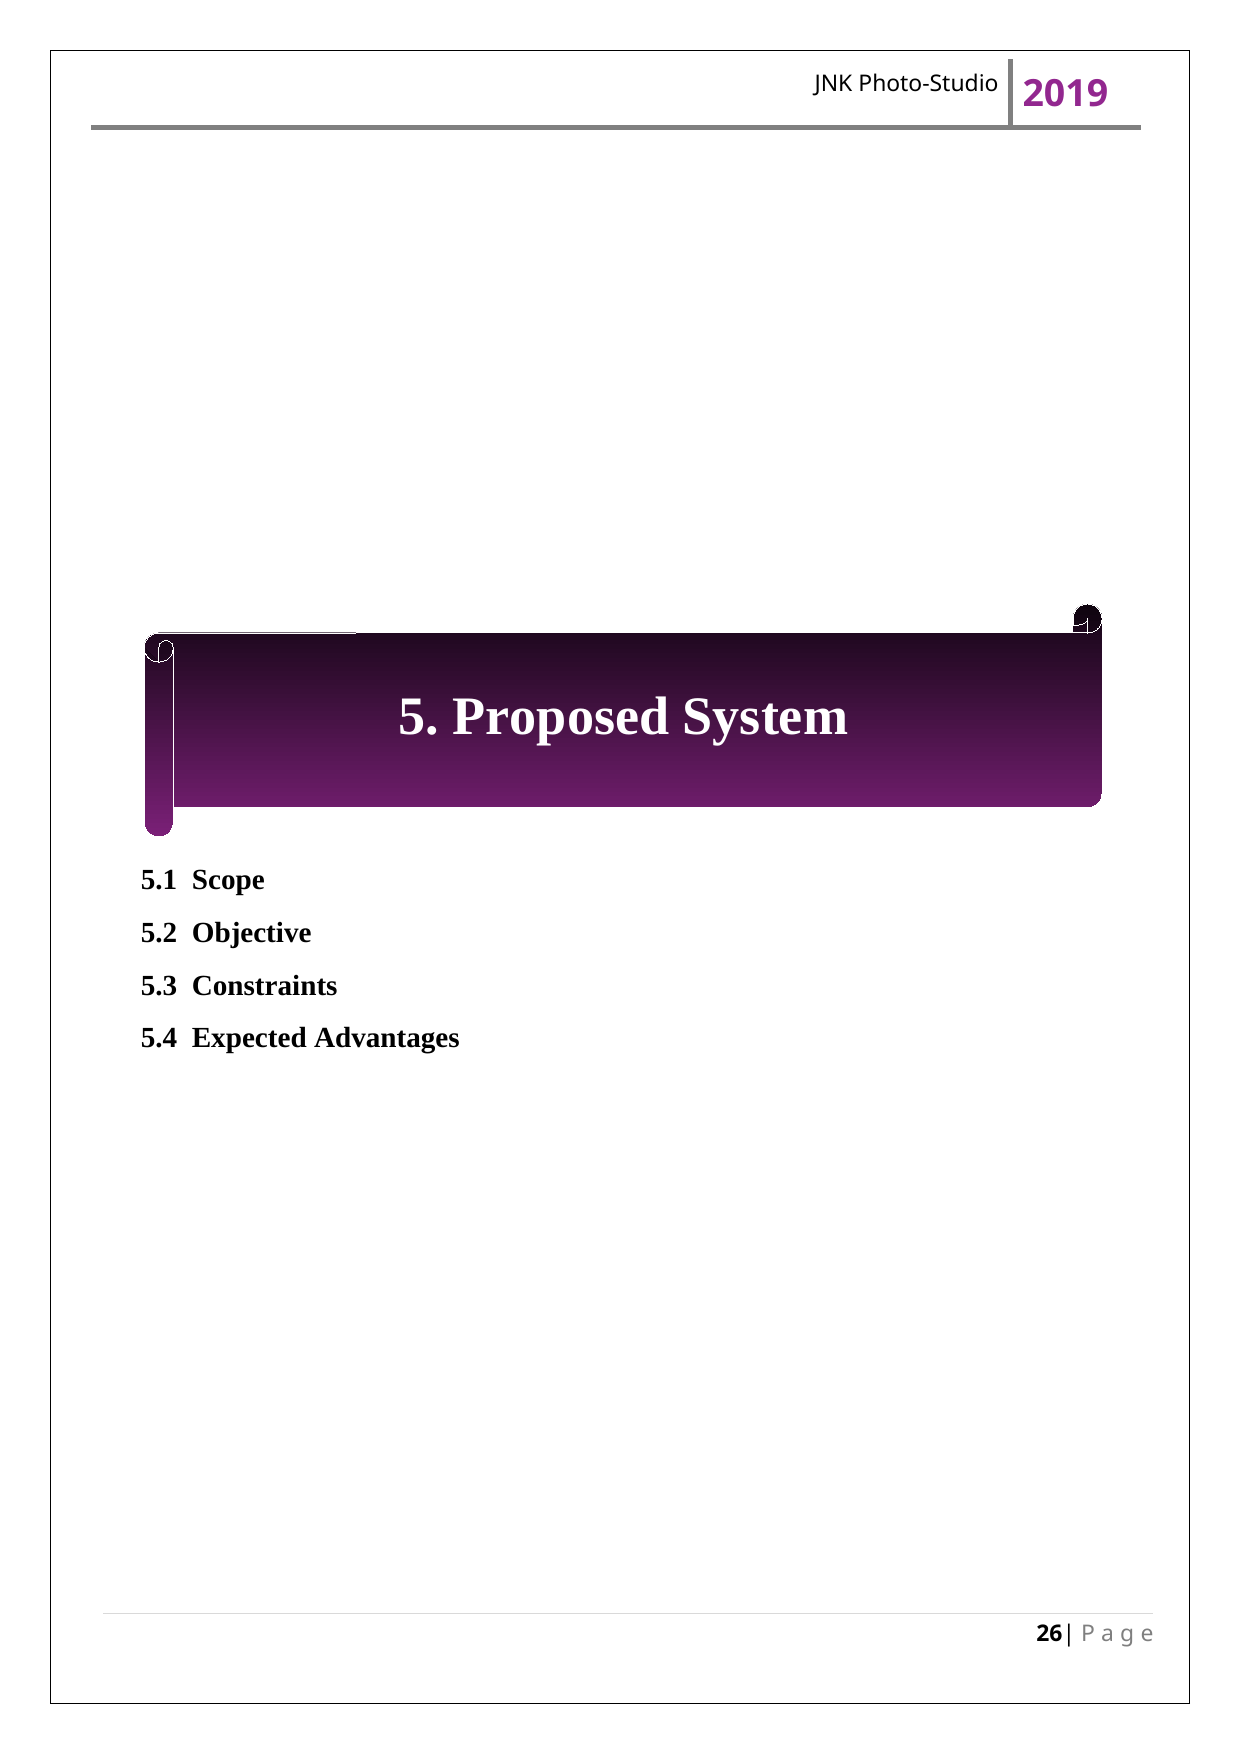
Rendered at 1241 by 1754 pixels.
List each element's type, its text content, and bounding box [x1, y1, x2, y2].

text 5.2 Objective [141, 915, 1153, 948]
text 5.3 Constraints [141, 968, 1153, 1001]
text 5.1 Scope [141, 862, 1153, 896]
text 5.4 Expected Advantages [141, 1021, 1153, 1054]
